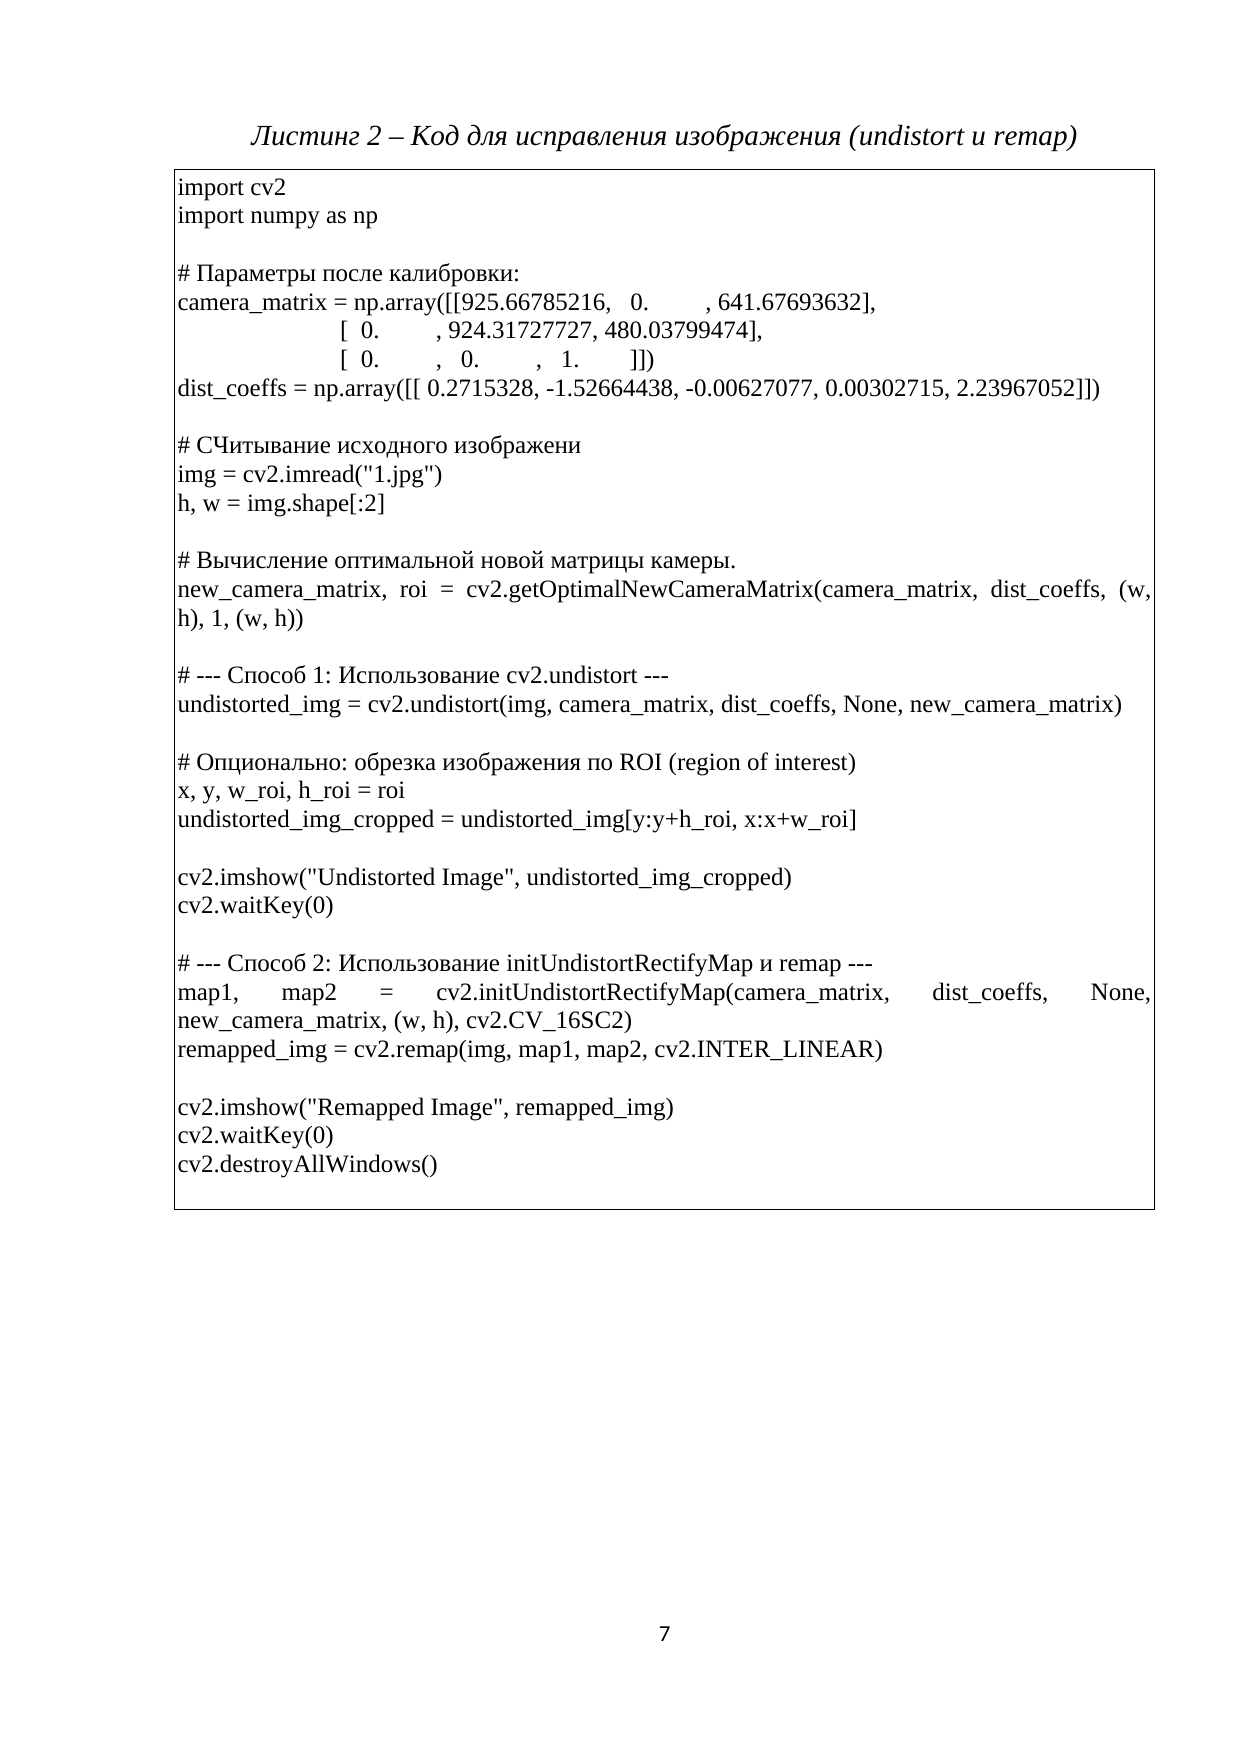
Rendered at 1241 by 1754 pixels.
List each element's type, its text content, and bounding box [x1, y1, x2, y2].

text cv2.waitKey(0) [177, 1120, 1152, 1149]
text dist_coeffs = np.array([[ 0.2715328, -1.52664438, -0.00627077, 0.00302715, 2.23967052]]) [177, 373, 1152, 402]
text h, w = img.shape[:2] [177, 488, 1152, 517]
text Листинг 2 – Код для исправления изображения (undistort и remap) [177, 118, 1152, 152]
text # Вычисление оптимальной новой матрицы камеры. [177, 545, 1152, 574]
text [ 0. , 924.31727727, 480.03799474], [177, 315, 1152, 344]
text new_camera_matrix, roi = cv2.getOptimalNewCameraMatrix(camera_matrix, dist_coeffs, (w, h), 1, (w, h)) [177, 574, 1152, 632]
text # --- Способ 1: Использование cv2.undistort --- [177, 660, 1152, 689]
text cv2.imshow("Undistorted Image", undistorted_img_cropped) [177, 862, 1152, 890]
text cv2.imshow("Remapped Image", remapped_img) [177, 1092, 1152, 1120]
text # СЧитывание исходного изображени [177, 430, 1152, 459]
text map1, map2 = cv2.initUndistortRectifyMap(camera_matrix, dist_coeffs, None, new_camera_matrix, (w, h), cv2.CV_16SC2) [177, 977, 1152, 1034]
text undistorted_img_cropped = undistorted_img[y:y+h_roi, x:x+w_roi] [177, 804, 1152, 833]
text cv2.destroyAllWindows() [177, 1149, 1152, 1178]
text undistorted_img = cv2.undistort(img, camera_matrix, dist_coeffs, None, new_camera_matrix) [177, 689, 1152, 718]
text import numpy as np [177, 200, 1152, 229]
text img = cv2.imread("1.jpg") [177, 459, 1152, 488]
text x, y, w_roi, h_roi = roi [177, 775, 1152, 804]
text camera_matrix = np.array([[925.66785216, 0. , 641.67693632], [177, 287, 1152, 315]
text cv2.waitKey(0) [177, 890, 1152, 919]
text import cv2 [175, 170, 1154, 200]
text # Параметры после калибровки: [177, 258, 1152, 287]
text remapped_img = cv2.remap(img, map1, map2, cv2.INTER_LINEAR) [177, 1034, 1152, 1063]
text # --- Способ 2: Использование initUndistortRectifyMap и remap --- [177, 948, 1152, 977]
text # Опционально: обрезка изображения по ROI (region of interest) [177, 747, 1152, 775]
text [ 0. , 0. , 1. ]]) [177, 344, 1152, 373]
